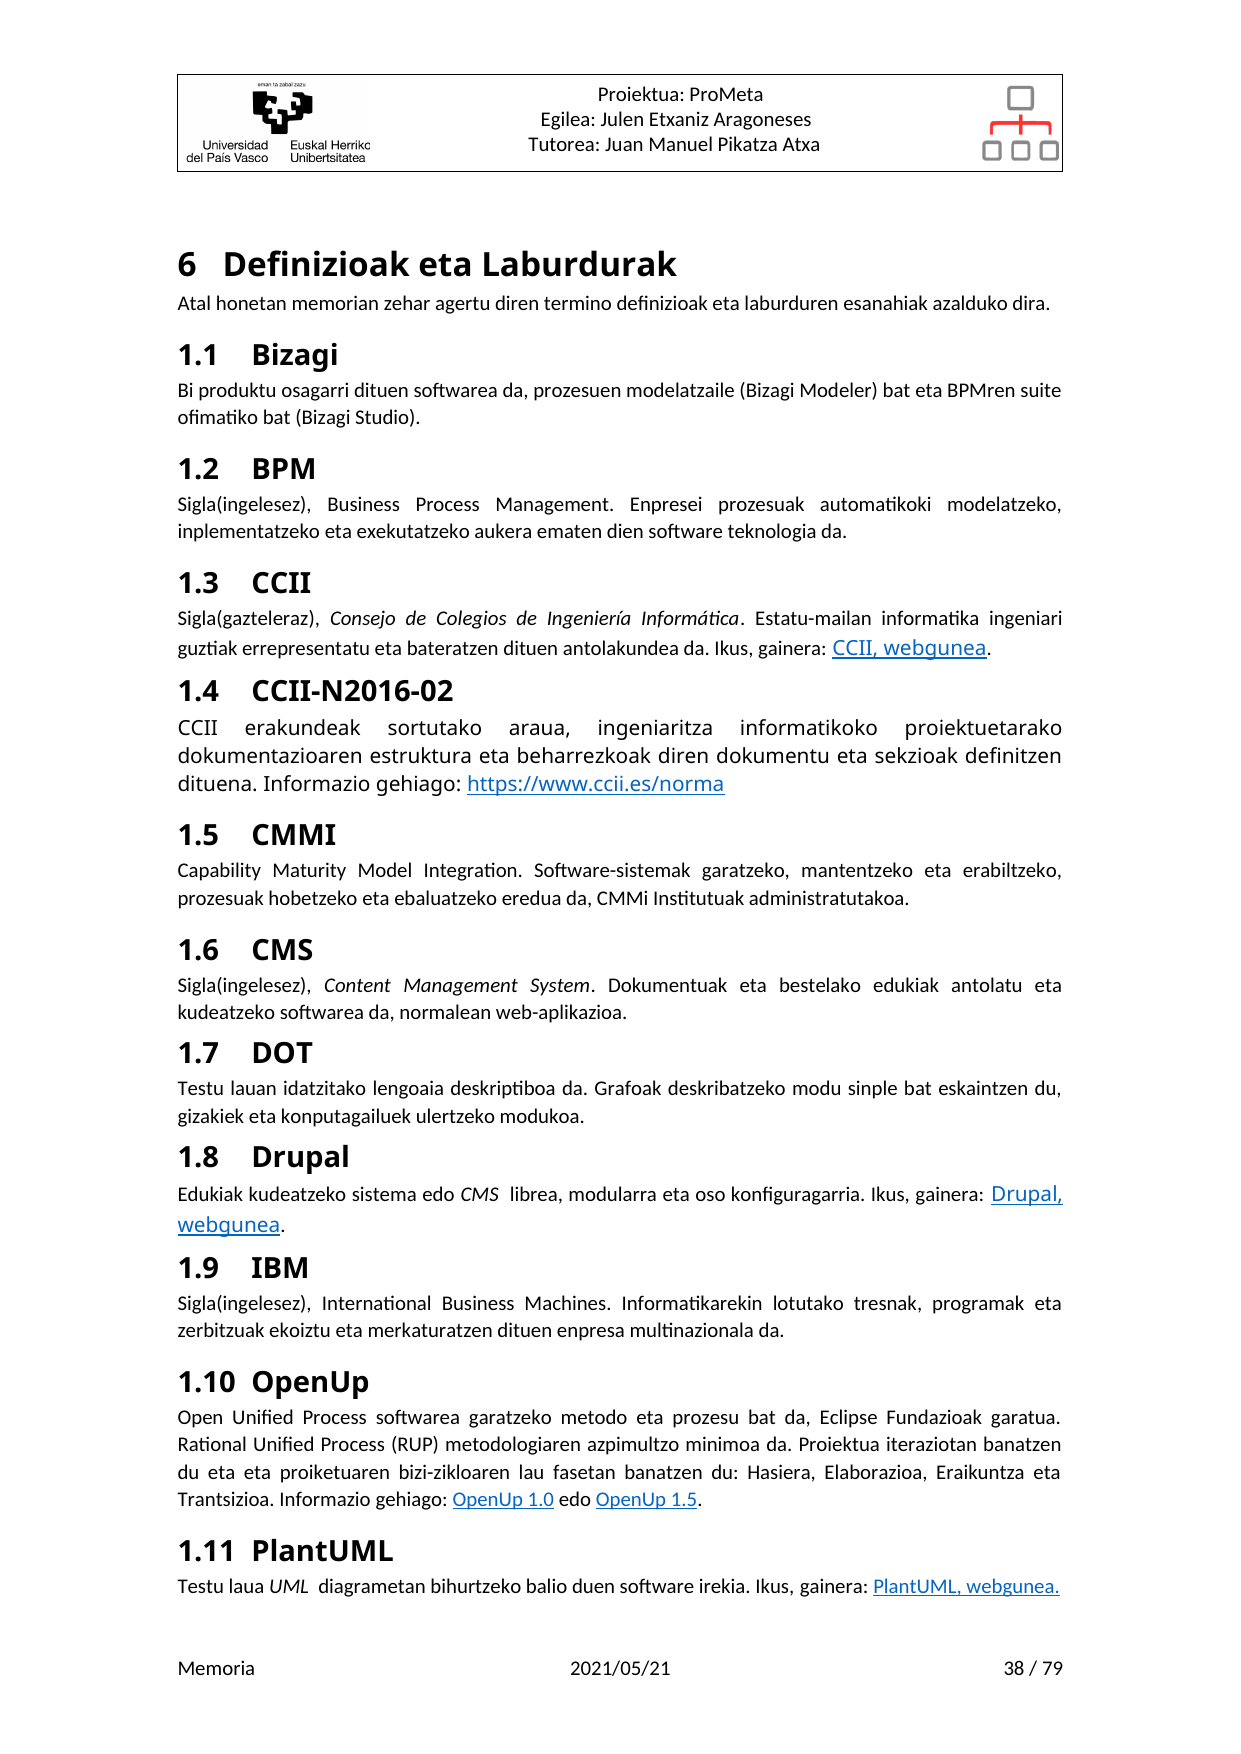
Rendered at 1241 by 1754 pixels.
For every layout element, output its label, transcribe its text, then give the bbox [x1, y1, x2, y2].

subtitle BPM [177, 448, 1063, 488]
subtitle CMMI [177, 815, 1063, 854]
subtitle Definizioak eta Laburdurak [177, 241, 1063, 286]
text Atal honetan memorian zehar agertu diren termino definizioak eta laburduren esanahiak azalduko dira. [177, 290, 1063, 315]
text CCII erakundeak sortutako araua, ingeniaritza informatikoko proiektuetarako dokumentazioaren estruktura eta beharrezkoak diren dokumentu eta sekzioak definitzen dituena. Informazio gehiago: https://www.ccii.es/norma [177, 713, 1063, 798]
text Open Unified Process softwarea garatzeko metodo eta prozesu bat da, Eclipse Fundazioak garatua. Rational Unified Process (RUP) metodologiaren azpimultzo minimoa da. Proiektua iteraziotan banatzen du eta eta proiketuaren bizi-zikloaren lau fasetan banatzen du: Hasiera, Elaborazioa, Eraikuntza eta Trantsizioa. Informazio gehiago: OpenUp 1.0 edo OpenUp 1.5. [177, 1404, 1063, 1512]
text Testu laua UML diagrametan bihurtzeko balio duen software irekia. Ikus, gainera: PlantUML, webgunea. [177, 1573, 1063, 1598]
subtitle OpenUp [177, 1361, 1063, 1401]
subtitle CMS [177, 929, 1063, 969]
text Capability Maturity Model Integration. Software-sistemak garatzeko, mantentzeko eta erabiltzeko, prozesuak hobetzeko eta ebaluatzeko eredua da, CMMi Institutuak administratutakoa. [177, 857, 1063, 910]
subtitle DOT [177, 1033, 1063, 1072]
text Sigla(ingelesez), International Business Machines. Informatikarekin lotutako tresnak, programak eta zerbitzuak ekoiztu eta merkaturatzen dituen enpresa multinazionala da. [177, 1290, 1063, 1343]
subtitle IBM [177, 1247, 1063, 1287]
picture [182, 80, 370, 162]
subtitle CCII-N2016-02 [177, 670, 1063, 709]
text Bi produktu osagarri dituen softwarea da, prozesuen modelatzaile (Bizagi Modeler) bat eta BPMren suite ofimatiko bat (Bizagi Studio). [177, 377, 1063, 430]
text Edukiak kudeatzeko sistema edo CMS librea, modularra eta oso konfiguragarria. Ikus, gainera: Drupal, webgunea. [177, 1179, 1063, 1238]
subtitle PlantUML [177, 1530, 1063, 1570]
text Sigla(ingelesez), Business Process Management. Enpresei prozesuak automatikoki modelatzeko, inplementatzeko eta exekutatzeko aukera ematen dien software teknologia da. [177, 491, 1063, 544]
text Testu lauan idatzitako lengoaia deskriptiboa da. Grafoak deskribatzeko modu sinple bat eskaintzen du, gizakiek eta konputagailuek ulertzeko modukoa. [177, 1076, 1063, 1128]
text Sigla(gazteleraz), Consejo de Colegios de Ingeniería Informática. Estatu-mailan informatika ingeniari guztiak errepresentatu eta bateratzen dituen antolakundea da. Ikus, gainera: CCII, webgunea. [177, 605, 1063, 661]
picture [978, 80, 1060, 162]
subtitle Bizagi [177, 334, 1063, 374]
text Sigla(ingelesez), Content Management System. Dokumentuak eta bestelako edukiak antolatu eta kudeatzeko softwarea da, normalean web-aplikazioa. [177, 972, 1063, 1024]
subtitle Drupal [177, 1137, 1063, 1176]
subtitle CCII [177, 563, 1063, 602]
